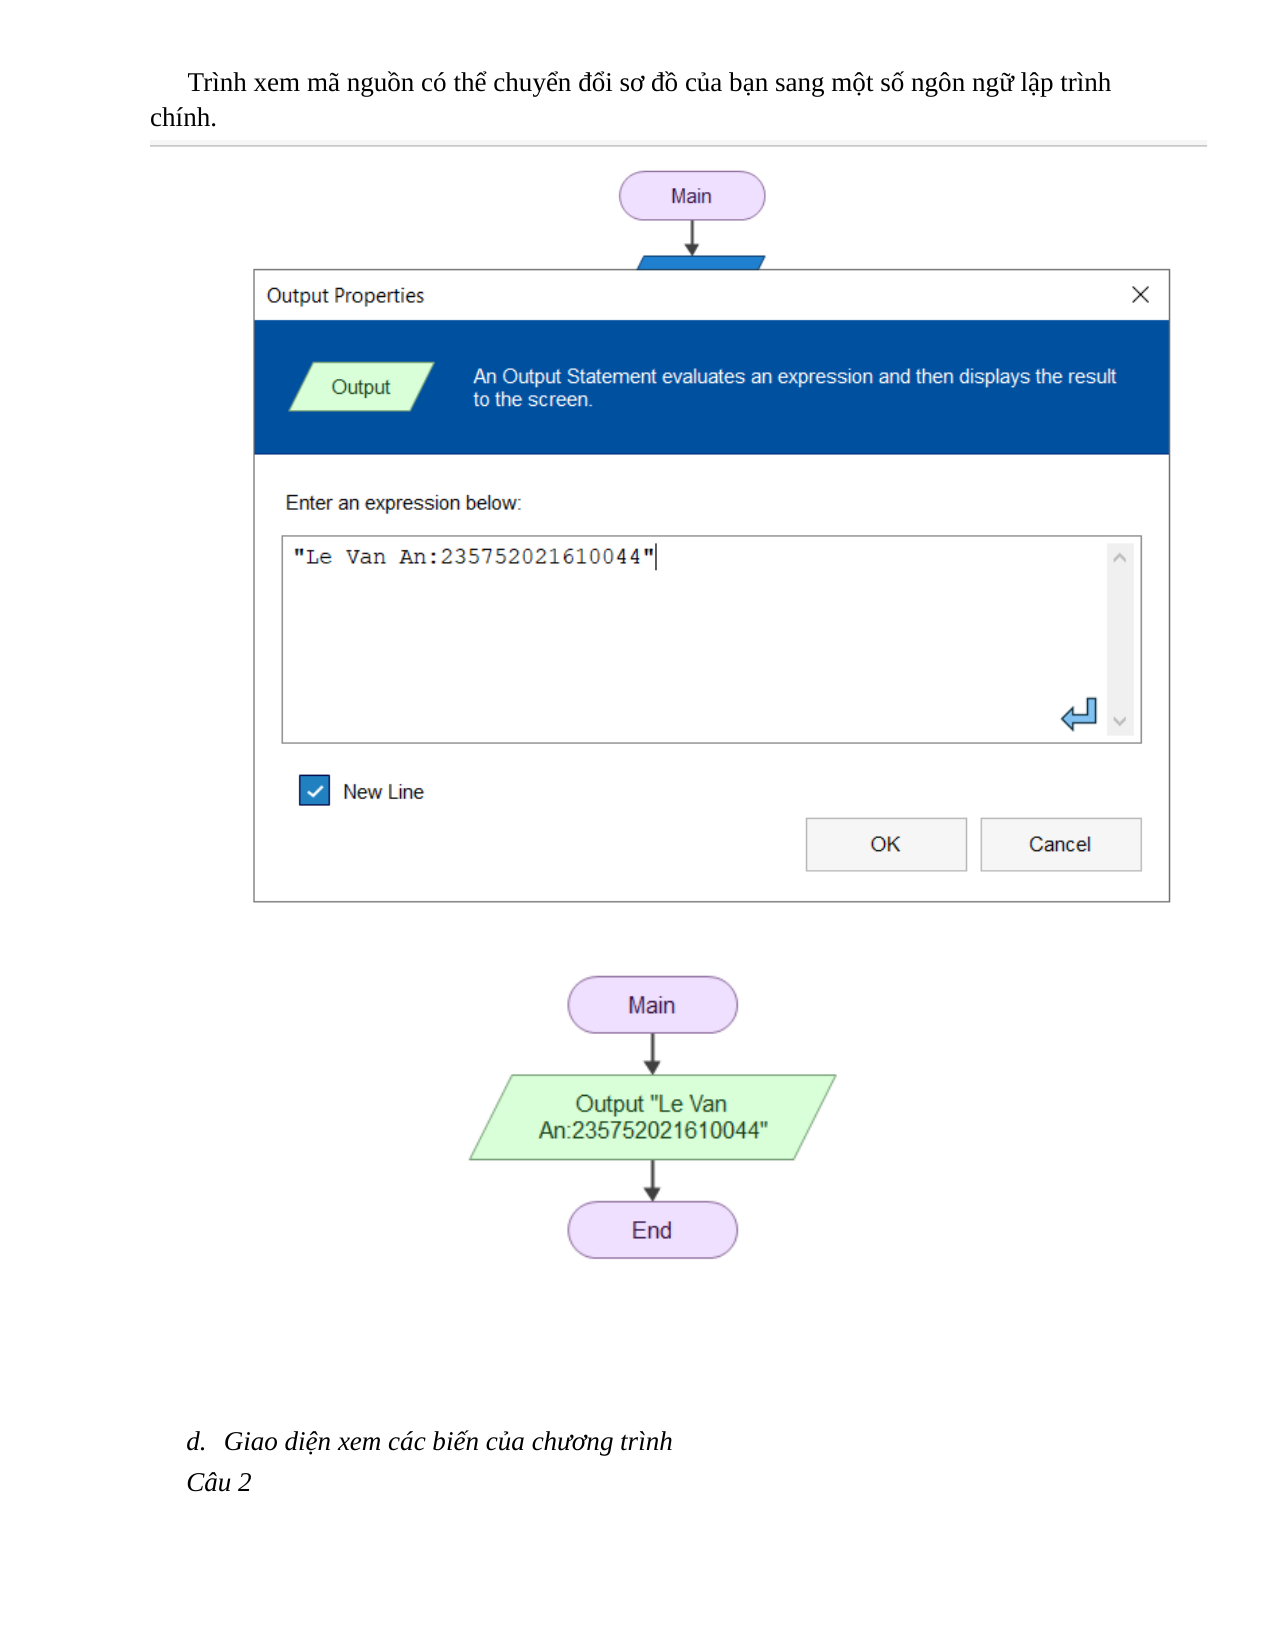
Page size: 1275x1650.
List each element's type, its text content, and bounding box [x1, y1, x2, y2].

text Câu 2 [186, 1466, 1126, 1497]
list Giao diện xem các biến của chương trình [186, 1425, 1126, 1456]
picture [272, 948, 973, 1417]
text Trình xem mã nguồn có thể chuyển đổi sơ đồ của bạn sang một số ngôn ngữ lập trình chính. [150, 66, 1126, 132]
picture [150, 140, 1208, 947]
